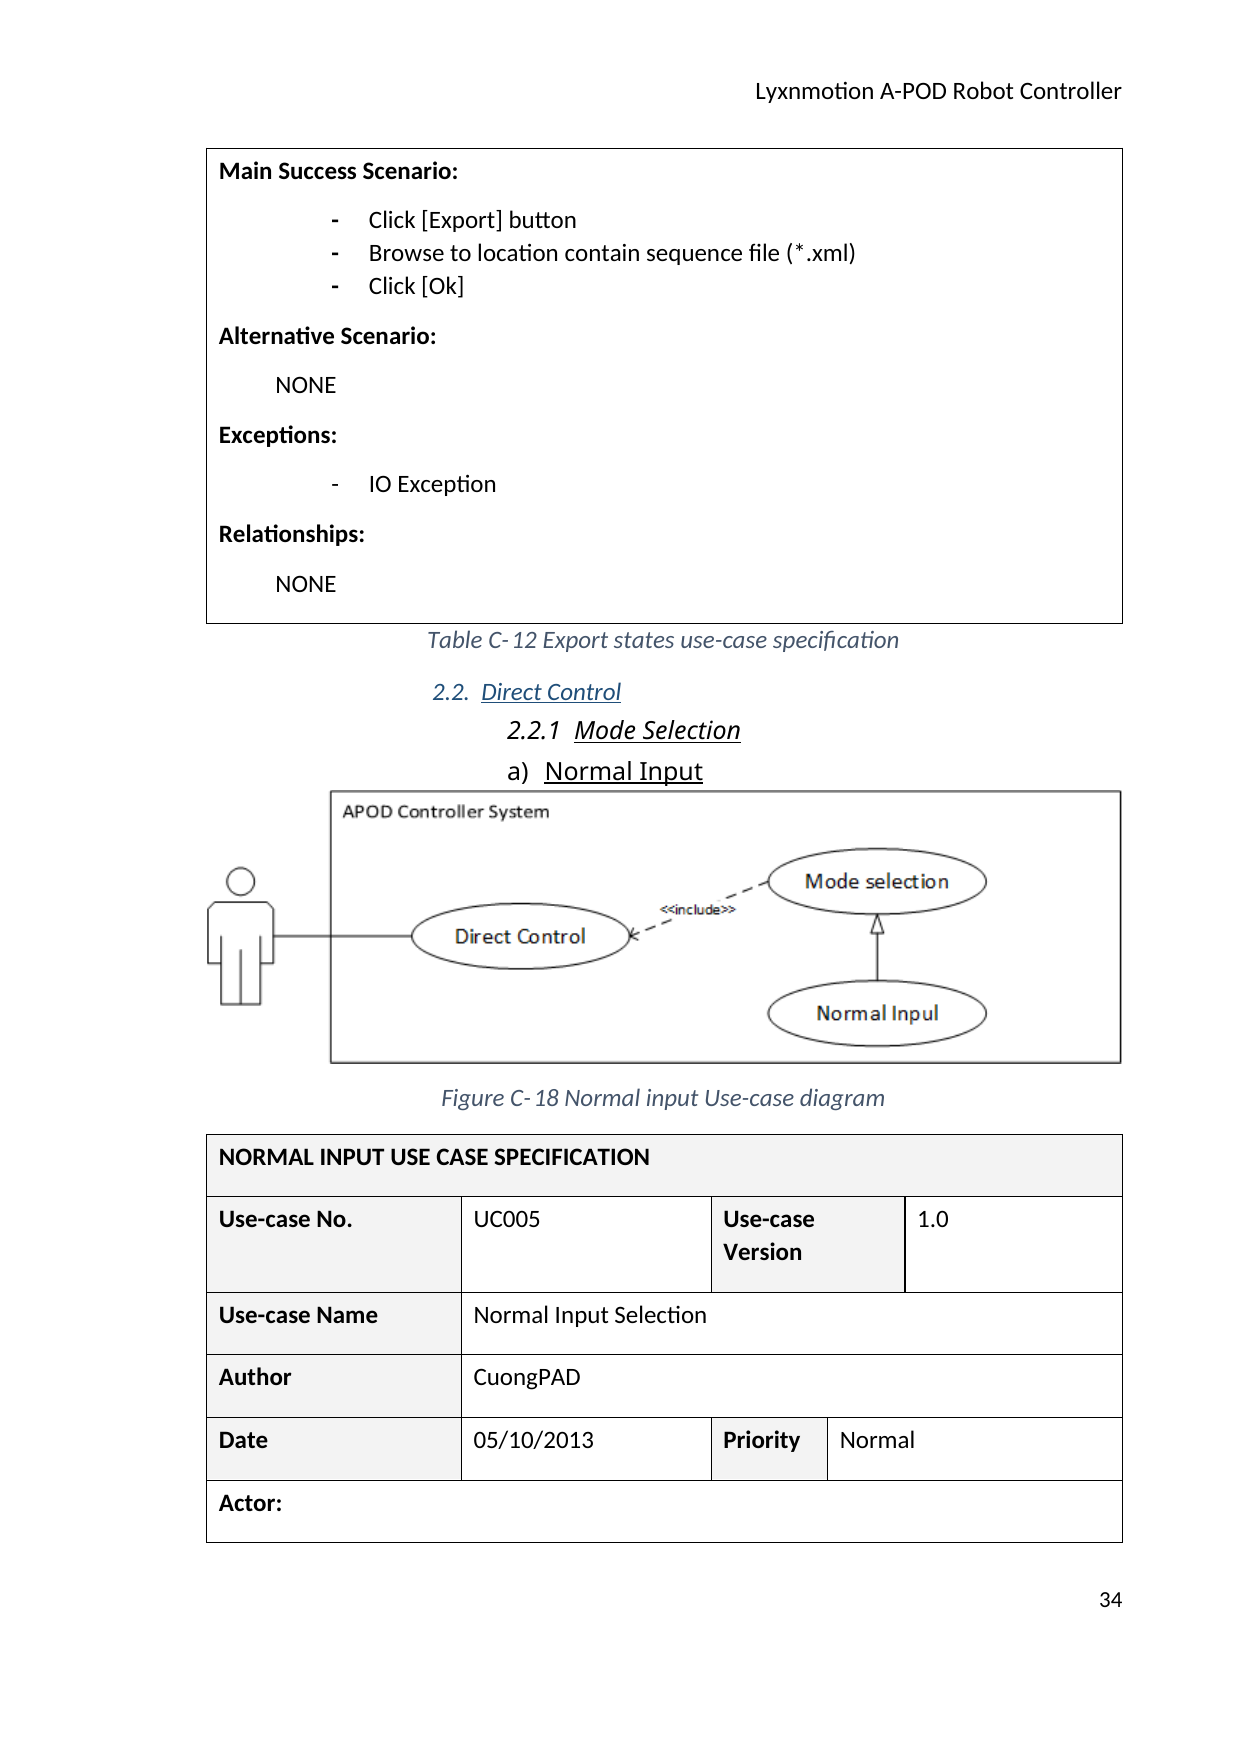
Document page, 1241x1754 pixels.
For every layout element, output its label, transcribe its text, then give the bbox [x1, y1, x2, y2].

table_cell Author [207, 1355, 461, 1417]
table_cell Date [207, 1418, 461, 1479]
table_cell Normal Input Selection [462, 1293, 1122, 1354]
table_cell UC005 [462, 1197, 711, 1292]
table_cell 05/10/2013 [462, 1418, 711, 1479]
table_cell CuongPAD [462, 1355, 1122, 1417]
subtitle Normal Input [507, 754, 1122, 788]
table_cell Use-case Name [207, 1293, 461, 1354]
table_cell Use-case Version [712, 1197, 904, 1292]
table_header NORMAL INPUT USE CASE SPECIFICATION [207, 1135, 1122, 1196]
table_cell Priority [712, 1418, 827, 1479]
picture [206, 790, 1123, 1064]
table_cell Use-case No. [207, 1197, 461, 1292]
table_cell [207, 1481, 1122, 1542]
subtitle Mode Selection [507, 713, 1122, 747]
table_cell Normal [828, 1418, 1122, 1479]
subtitle Direct Control [432, 676, 1122, 706]
table_cell 1.0 [906, 1197, 1122, 1292]
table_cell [207, 149, 1122, 623]
